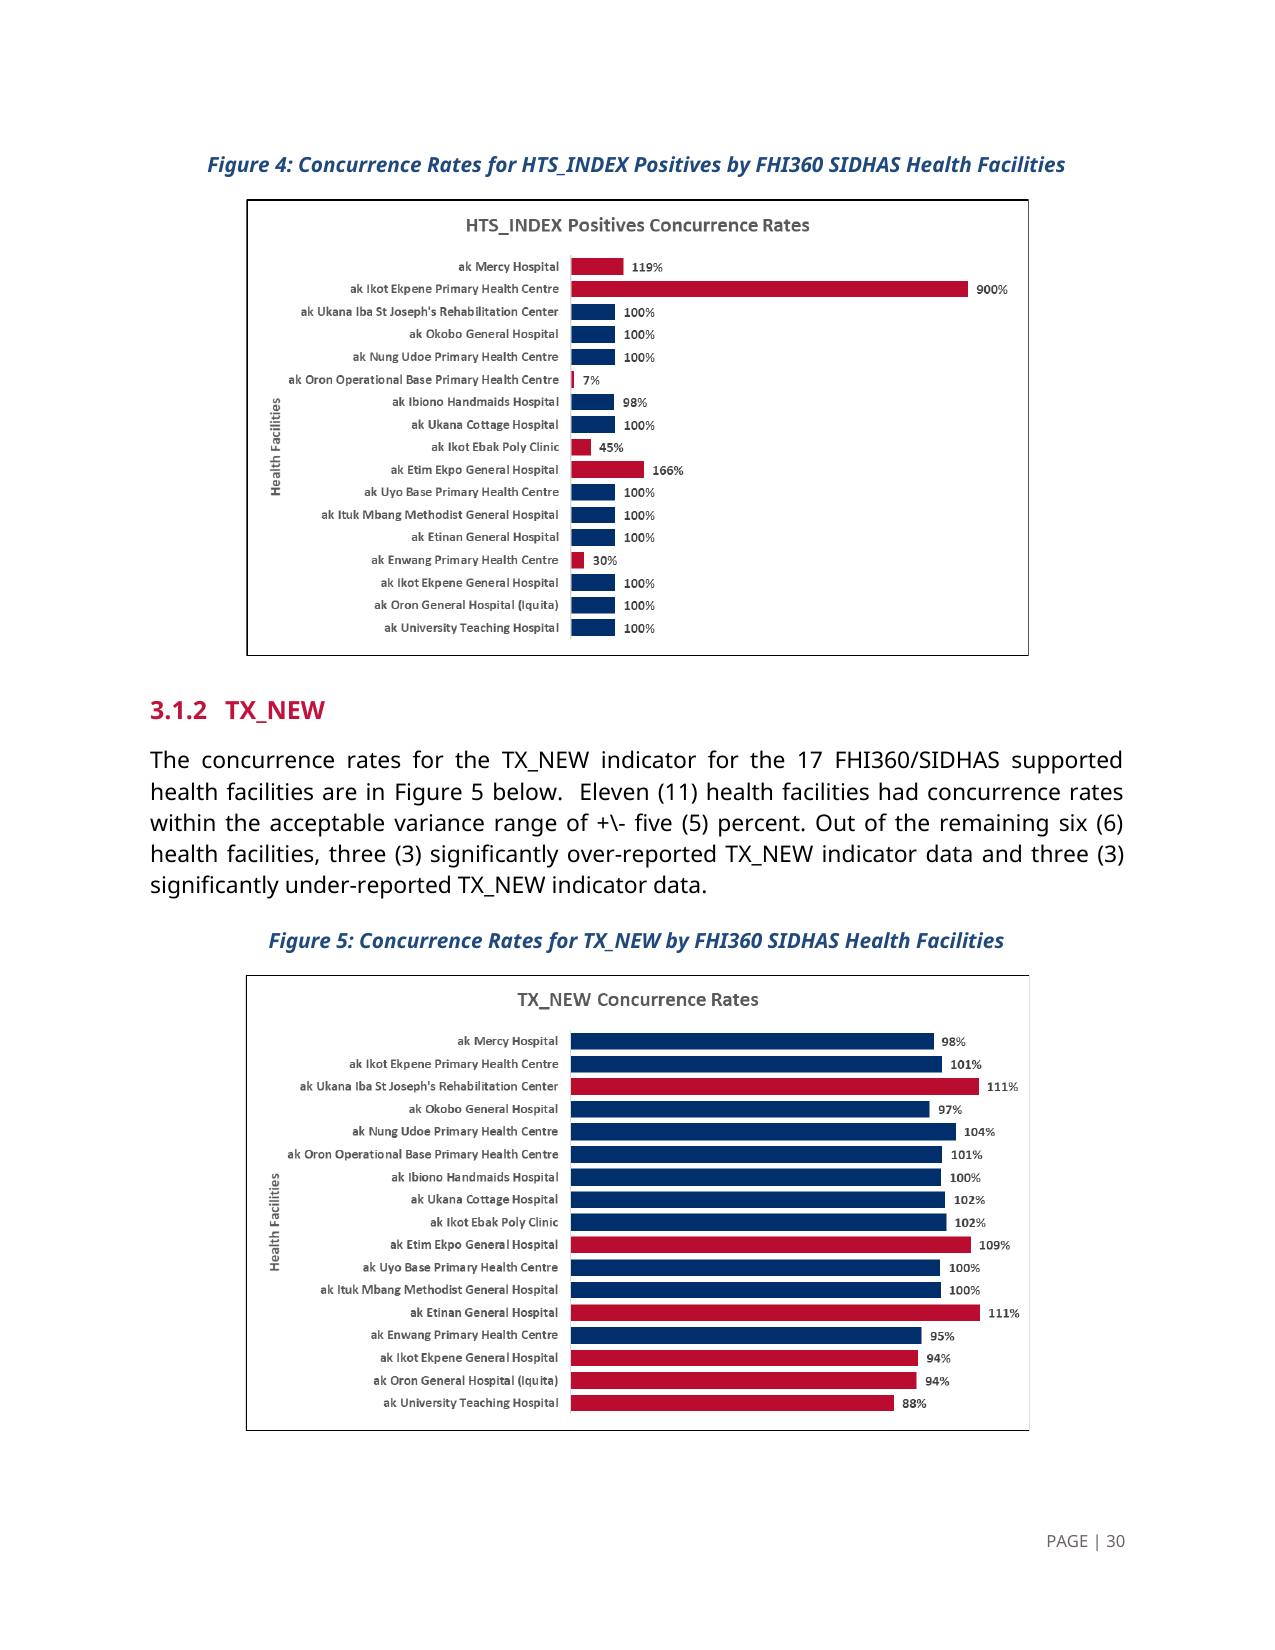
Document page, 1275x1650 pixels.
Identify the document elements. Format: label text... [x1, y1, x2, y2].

picture [246, 199, 1029, 656]
subtitle 3.1.2 Tx_new [150, 693, 1125, 727]
picture [245, 975, 1030, 1431]
text The concurrence rates for the TX_NEW indicator for the 17 FHI360/SIDHAS supported health facilities are in Figure 5 below. Eleven (11) health facilities had concurrence rates within the acceptable variance range of +\- five (5) percent. Out of the remaining six (6) health facilities, three (3) significantly over-reported TX_NEW indicator data and three (3) significantly under-reported TX_NEW indicator data. [150, 744, 1125, 901]
text Figure 4: Concurrence Rates for HTS_INDEX Positives by FHI360 SIDHAS Health Facilities [150, 150, 1125, 178]
text Figure 5: Concurrence Rates for TX_NEW by FHI360 SIDHAS Health Facilities [150, 926, 1125, 954]
